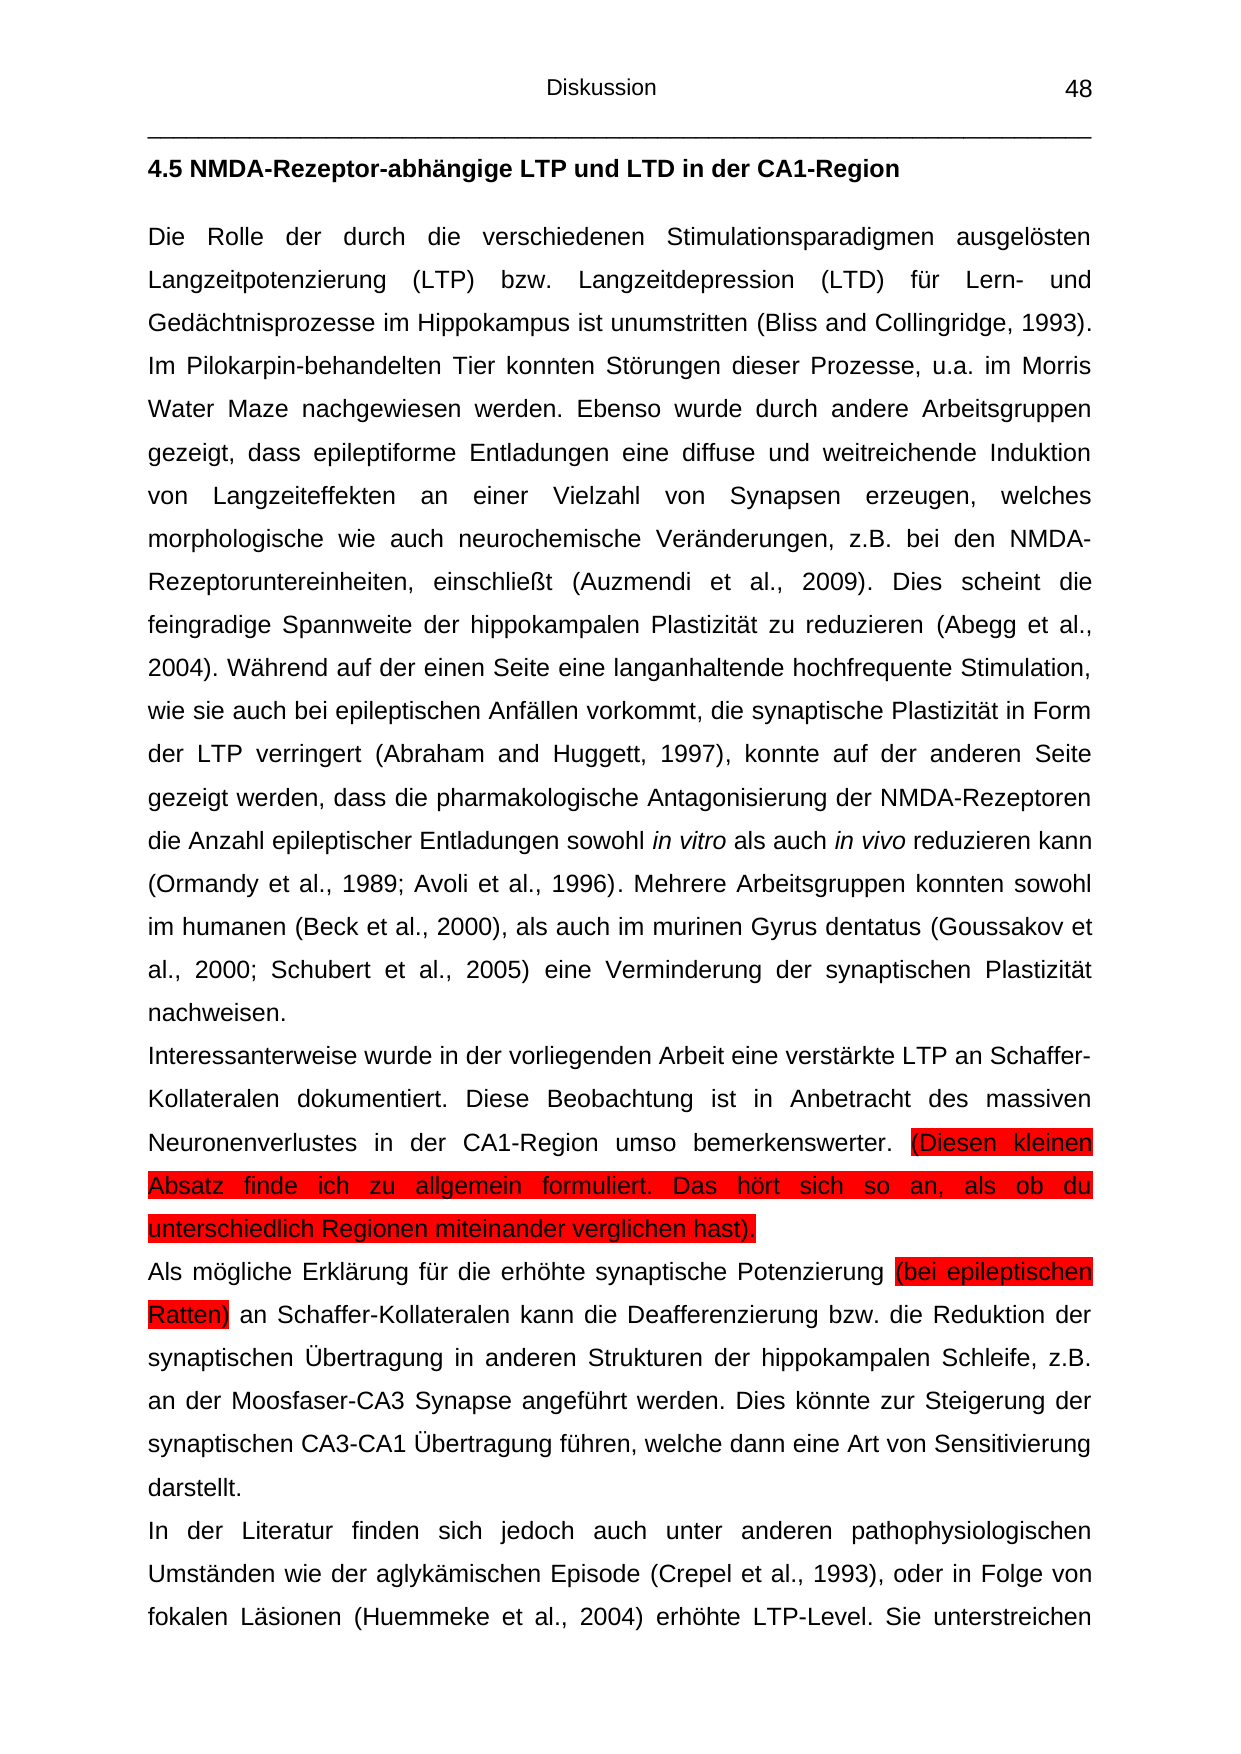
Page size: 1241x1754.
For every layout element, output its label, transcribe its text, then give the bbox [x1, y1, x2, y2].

text Die Rolle der durch die verschiedenen Stimulationsparadigmen ausgelösten Langzeitpotenzierung (LTP) bzw. Langzeitdepression (LTD) für Lern- und Gedächtnisprozesse im Hippokampus ist unumstritten (Bliss and Collingridge, 1993). Im Pilokarpin-behandelten Tier konnten Störungen dieser Prozesse, u.a. im Morris Water Maze nachgewiesen werden. Ebenso wurde durch andere Arbeitsgruppen gezeigt, dass epileptiforme Entladungen eine diffuse und weitreichende Induktion von Langzeiteffekten an einer Vielzahl von Synapsen erzeugen, welches morphologische wie auch neurochemische Veränderungen, z.B. bei den NMDA-Rezeptoruntereinheiten, einschließt (Auzmendi et al., 2009). Dies scheint die feingradige Spannweite der hippokampalen Plastizität zu reduzieren (Abegg et al., 2004). Während auf der einen Seite eine langanhaltende hochfrequente Stimulation, wie sie auch bei epileptischen Anfällen vorkommt, die synaptische Plastizität in Form der LTP verringert (Abraham and Huggett, 1997), konnte auf der anderen Seite gezeigt werden, dass die pharmakologische Antagonisierung der NMDA-Rezeptoren die Anzahl epileptischer Entladungen sowohl in vitro als auch in vivo reduzieren kann (Ormandy et al., 1989; Avoli et al., 1996). Mehrere Arbeitsgruppen konnten sowohl im humanen (Beck et al., 2000), als auch im murinen Gyrus dentatus (Goussakov et al., 2000; Schubert et al., 2005) eine Verminderung der synaptischen Plastizität nachweisen. [148, 222, 1093, 1027]
text Interessanterweise wurde in der vorliegenden Arbeit eine verstärkte LTP an Schaffer-Kollateralen dokumentiert. Diese Beobachtung ist in Anbetracht des massiven Neuronenverlustes in der CA1-Region umso bemerkenswerter. (Diesen kleinen Absatz finde ich zu allgemein formuliert. Das hört sich so an, als ob du unterschiedlich Regionen miteinander verglichen hast). [148, 1199, 1093, 1243]
text Interessanterweise wurde in der vorliegenden Arbeit eine verstärkte LTP an Schaffer-Kollateralen dokumentiert. Diese Beobachtung ist in Anbetracht des massiven Neuronenverlustes in der CA1-Region umso bemerkenswerter. (Diesen kleinen Absatz finde ich zu allgemein formuliert. Das hört sich so an, als ob du unterschiedlich Regionen miteinander verglichen hast). [148, 1041, 1093, 1171]
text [148, 1516, 1093, 1631]
subtitle 4.5 NMDA-Rezeptor-abhängige LTP und LTD in der CA1-Region [148, 154, 1093, 183]
text Als mögliche Erklärung für die erhöhte synaptische Potenzierung (bei epileptischen Ratten) an Schaffer-Kollateralen kann die Deafferenzierung bzw. die Reduktion der synaptischen Übertragung in anderen Strukturen der hippokampalen Schleife, z.B. an der Moosfaser-CA3 Synapse angeführt werden. Dies könnte zur Steigerung der synaptischen CA3-CA1 Übertragung führen, welche dann eine Art von Sensitivierung darstellt. [148, 1257, 1093, 1501]
